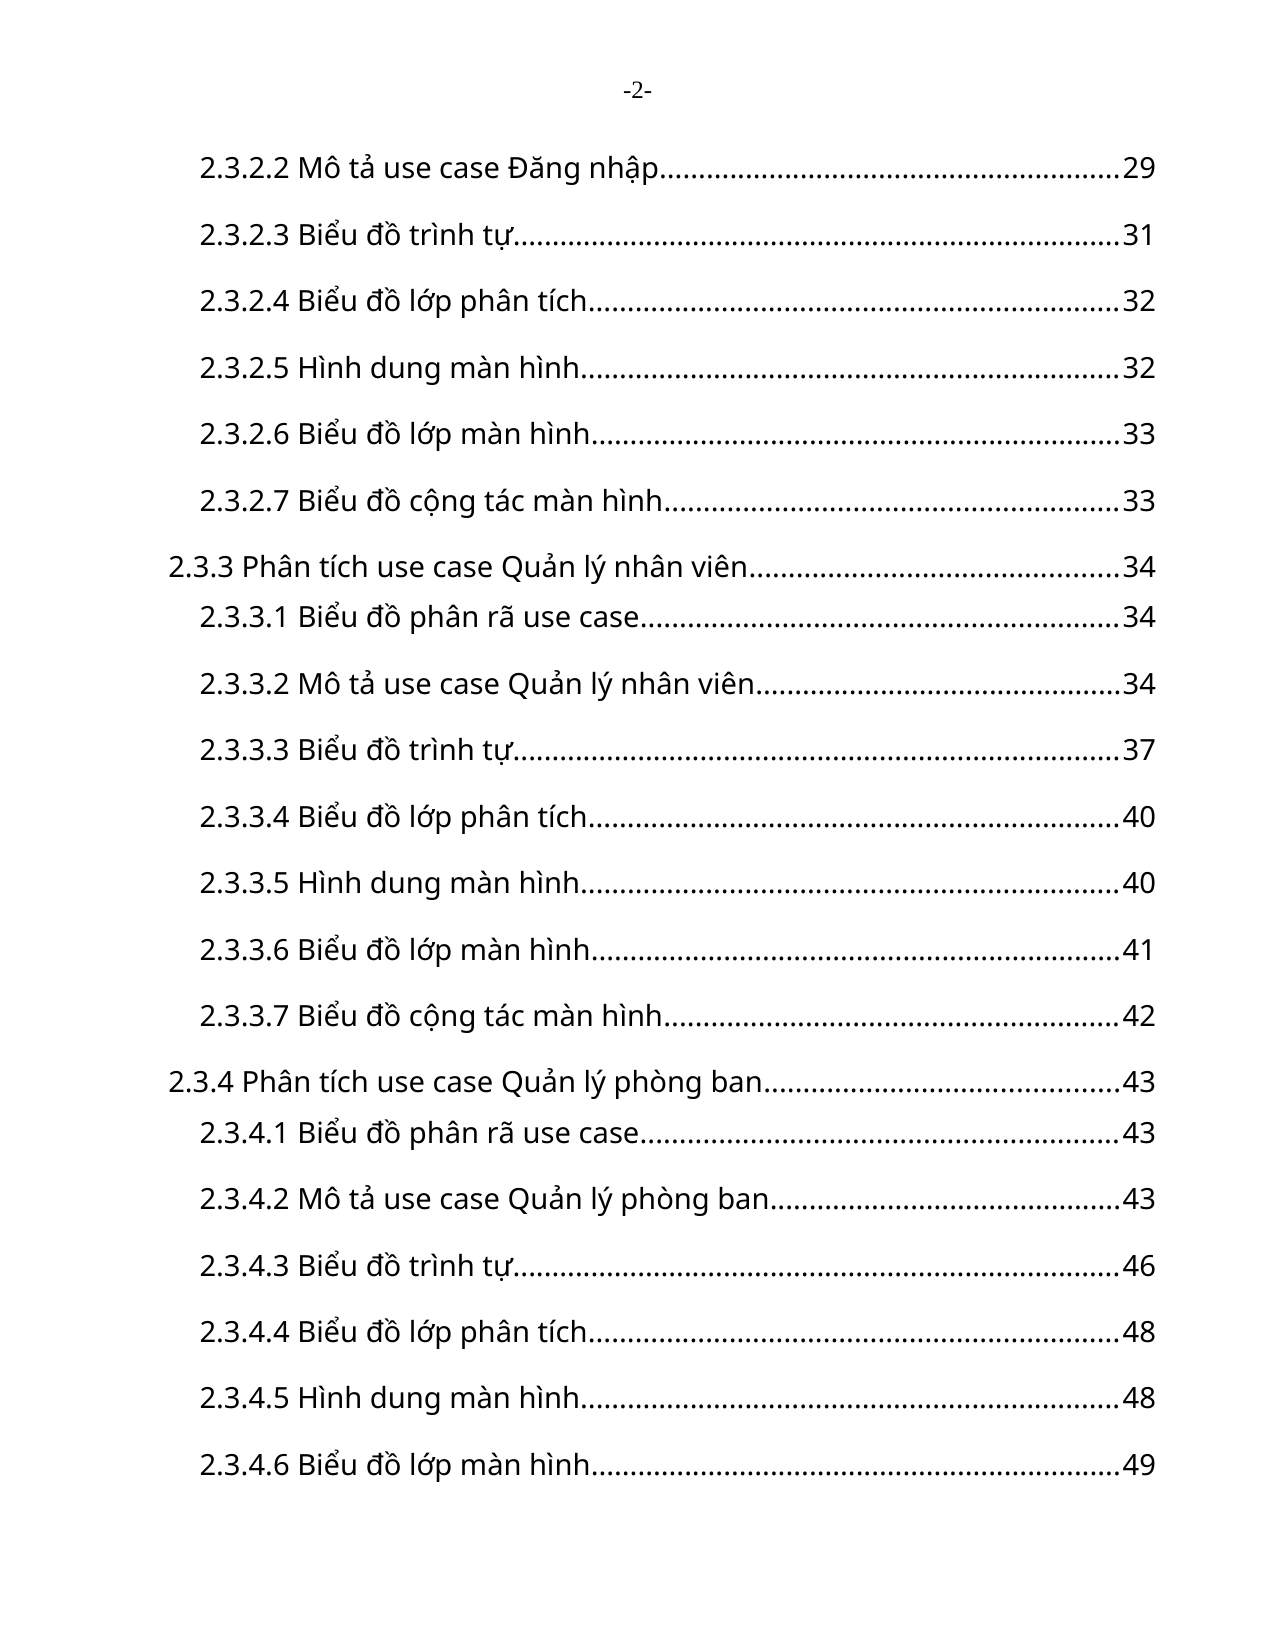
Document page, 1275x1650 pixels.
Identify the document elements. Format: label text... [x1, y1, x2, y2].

text 2.3.2.5 Hình dung màn hình 32 [199, 347, 1157, 387]
text 2.3.3.2 Mô tả use case Quản lý nhân viên 34 [199, 663, 1157, 703]
text 2.3.3.5 Hình dung màn hình 40 [199, 862, 1157, 902]
text 2.3.4.1 Biểu đồ phân rã use case 43 [199, 1112, 1157, 1152]
text 2.3.2.7 Biểu đồ cộng tác màn hình 33 [199, 480, 1157, 520]
text 2.3.3.3 Biểu đồ trình tự 37 [199, 729, 1157, 769]
text 2.3.2.3 Biểu đồ trình tự 31 [199, 214, 1157, 254]
text 2.3.2.4 Biểu đồ lớp phân tích 32 [199, 281, 1157, 320]
text 2.3.3 Phân tích use case Quản lý nhân viên 34 [168, 546, 1157, 586]
text 2.3.3.7 Biểu đồ cộng tác màn hình 42 [199, 995, 1157, 1035]
text 2.3.3.4 Biểu đồ lớp phân tích 40 [199, 796, 1157, 836]
text 2.3.4.6 Biểu đồ lớp màn hình 49 [199, 1444, 1157, 1484]
text 2.3.2.2 Mô tả use case Đăng nhập 29 [199, 148, 1157, 187]
text 2.3.3.1 Biểu đồ phân rã use case 34 [199, 597, 1157, 636]
text 2.3.4.5 Hình dung màn hình 48 [199, 1378, 1157, 1417]
text 2.3.3.6 Biểu đồ lớp màn hình 41 [199, 929, 1157, 968]
text 2.3.4.3 Biểu đồ trình tự 46 [199, 1245, 1157, 1284]
text 2.3.4.4 Biểu đồ lớp phân tích 48 [199, 1311, 1157, 1351]
text 2.3.2.6 Biểu đồ lớp màn hình 33 [199, 413, 1157, 453]
text 2.3.4 Phân tích use case Quản lý phòng ban 43 [168, 1062, 1157, 1101]
text 2.3.4.2 Mô tả use case Quản lý phòng ban 43 [199, 1178, 1157, 1218]
